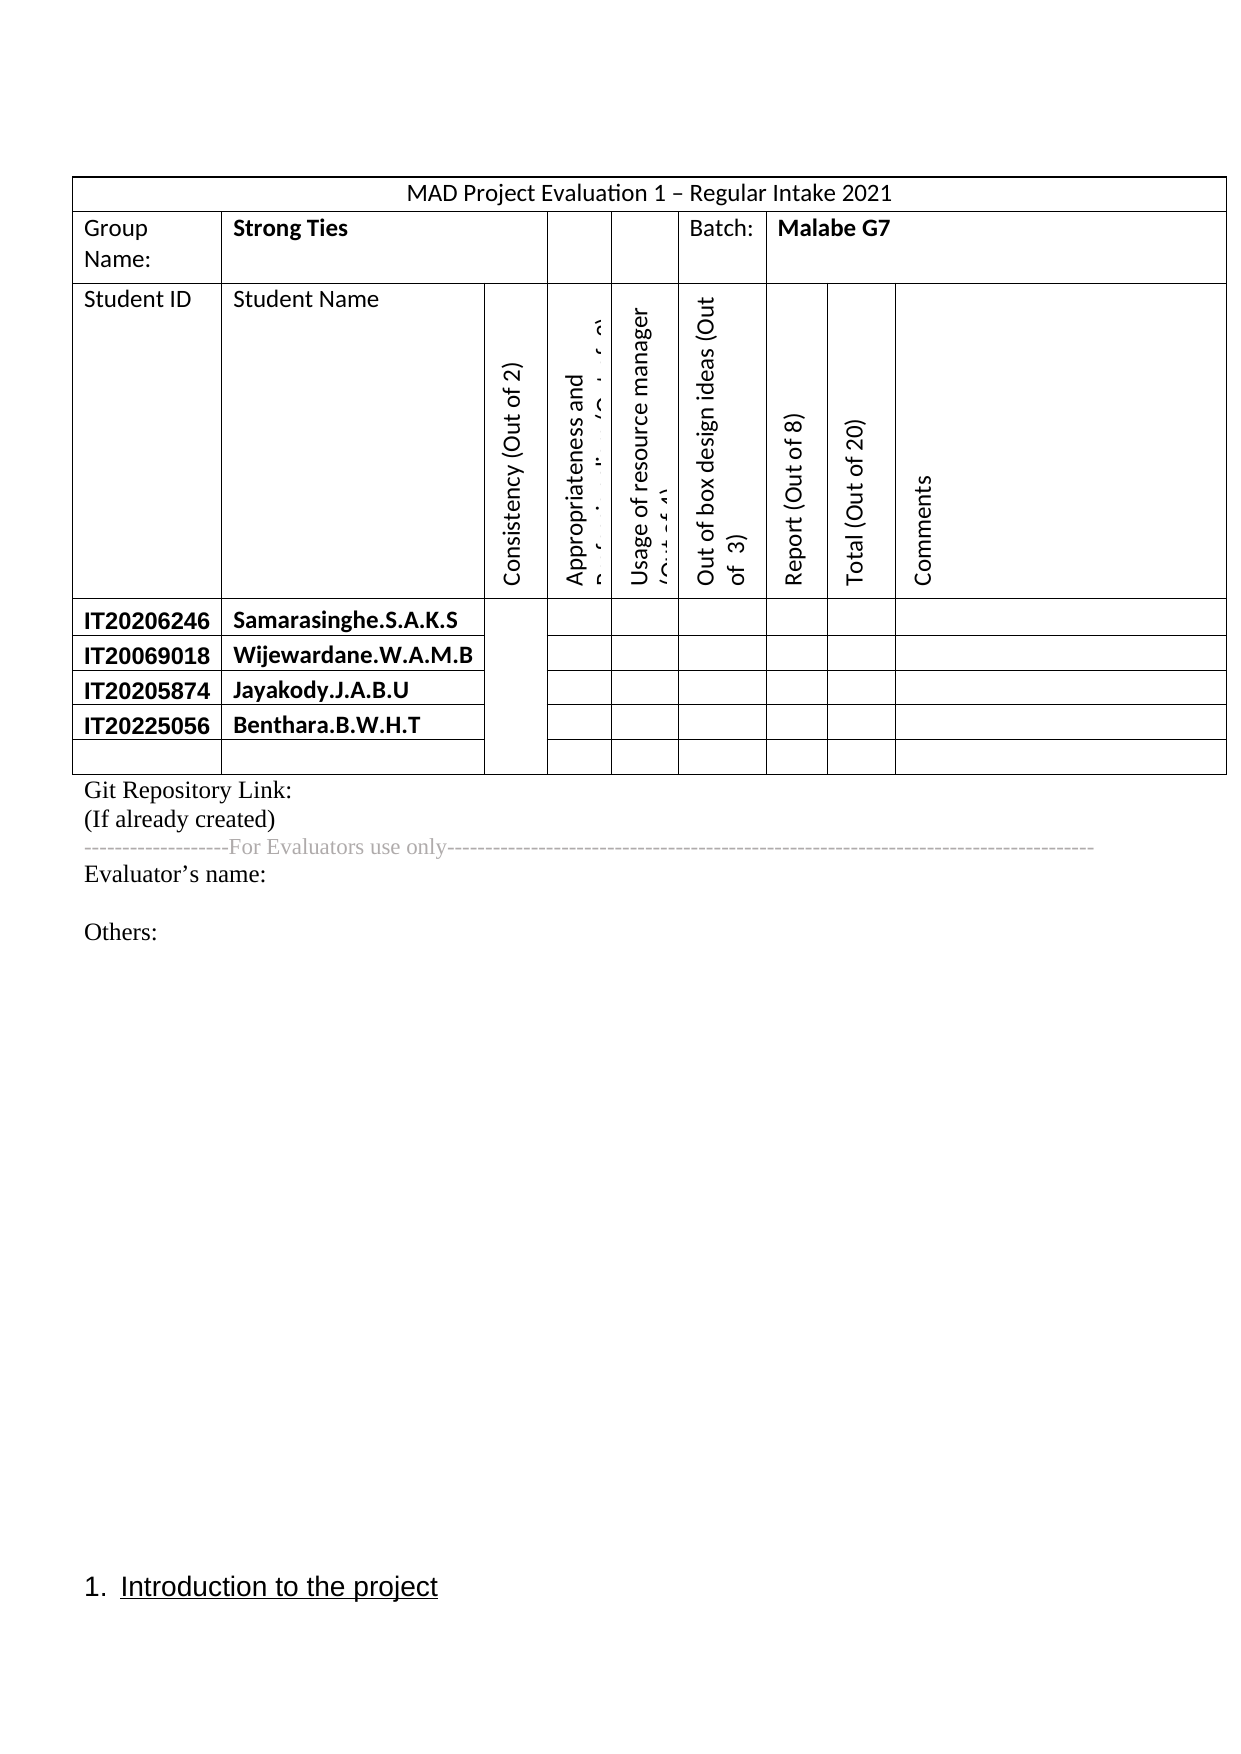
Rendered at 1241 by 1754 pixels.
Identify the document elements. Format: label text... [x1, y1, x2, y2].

table_cell Malabe G7 [767, 212, 1226, 283]
table_cell [612, 636, 678, 669]
table_cell Benthara.B.W.H.T [222, 705, 484, 739]
table_cell Report (Out of 8) [767, 284, 827, 598]
table_cell [679, 740, 766, 774]
table_cell Strong Ties [222, 212, 547, 283]
table_cell Consistency (Out of 2) [485, 284, 547, 598]
table_cell IT20225056 [73, 705, 221, 739]
table_cell Total (Out of 20) [828, 284, 895, 598]
table_cell Appropriateness and Professionalism (Out of 3) [548, 284, 611, 598]
table_cell Jayakody.J.A.B.U [222, 671, 484, 704]
table_cell [896, 740, 1226, 774]
table_cell [896, 599, 1226, 634]
table_cell [679, 705, 766, 739]
table_cell Samarasinghe.S.A.K.S [222, 599, 484, 634]
table_cell [896, 671, 1226, 704]
table_cell [548, 636, 611, 669]
table_cell [548, 671, 611, 704]
table_cell [612, 740, 678, 774]
table_cell [767, 599, 827, 634]
table_cell [828, 636, 895, 669]
table_cell [896, 636, 1226, 669]
table_cell [767, 740, 827, 774]
table_cell Batch: [679, 212, 766, 283]
table_cell Student ID [73, 284, 221, 598]
table_cell [896, 705, 1226, 739]
table_cell Out of box design ideas (Out of 3) [679, 284, 766, 598]
table_cell [767, 636, 827, 669]
table_cell Usage of resource manager (Out of 4) [612, 284, 678, 598]
table_cell [548, 740, 611, 774]
table_cell [548, 599, 611, 634]
table_cell [548, 705, 611, 739]
table_cell [612, 212, 678, 283]
table_header MAD Project Evaluation 1 – Regular Intake 2021 [73, 178, 1226, 211]
text -------------------For Evaluators use only------------------------------------------------------------------------------------- [84, 833, 1176, 859]
table_cell [828, 671, 895, 704]
table_cell [485, 599, 547, 774]
text Others: [84, 917, 1176, 945]
table_cell [612, 671, 678, 704]
table_cell IT20206246 [73, 599, 221, 634]
table_cell [612, 705, 678, 739]
table_cell [828, 740, 895, 774]
table_cell Student Name [222, 284, 484, 598]
table_cell [767, 671, 827, 704]
table_cell Wijewardane.W.A.M.B [222, 636, 484, 669]
table_cell [679, 671, 766, 704]
text (If already created) [84, 804, 1176, 833]
table_cell [679, 636, 766, 669]
table_cell [612, 599, 678, 634]
table_cell IT20205874 [73, 671, 221, 704]
list Introduction to the project [84, 1570, 1176, 1602]
table_cell [73, 740, 221, 774]
table_cell Group Name: [73, 212, 221, 283]
text Evaluator’s name: [84, 859, 1176, 888]
table_cell [679, 599, 766, 634]
table_cell [222, 740, 484, 774]
table_cell [548, 212, 611, 283]
table_cell [828, 705, 895, 739]
table_cell IT20069018 [73, 636, 221, 669]
table_cell Comments [896, 284, 1226, 598]
table_cell [828, 599, 895, 634]
table_cell [767, 705, 827, 739]
text Git Repository Link: [84, 775, 1176, 804]
